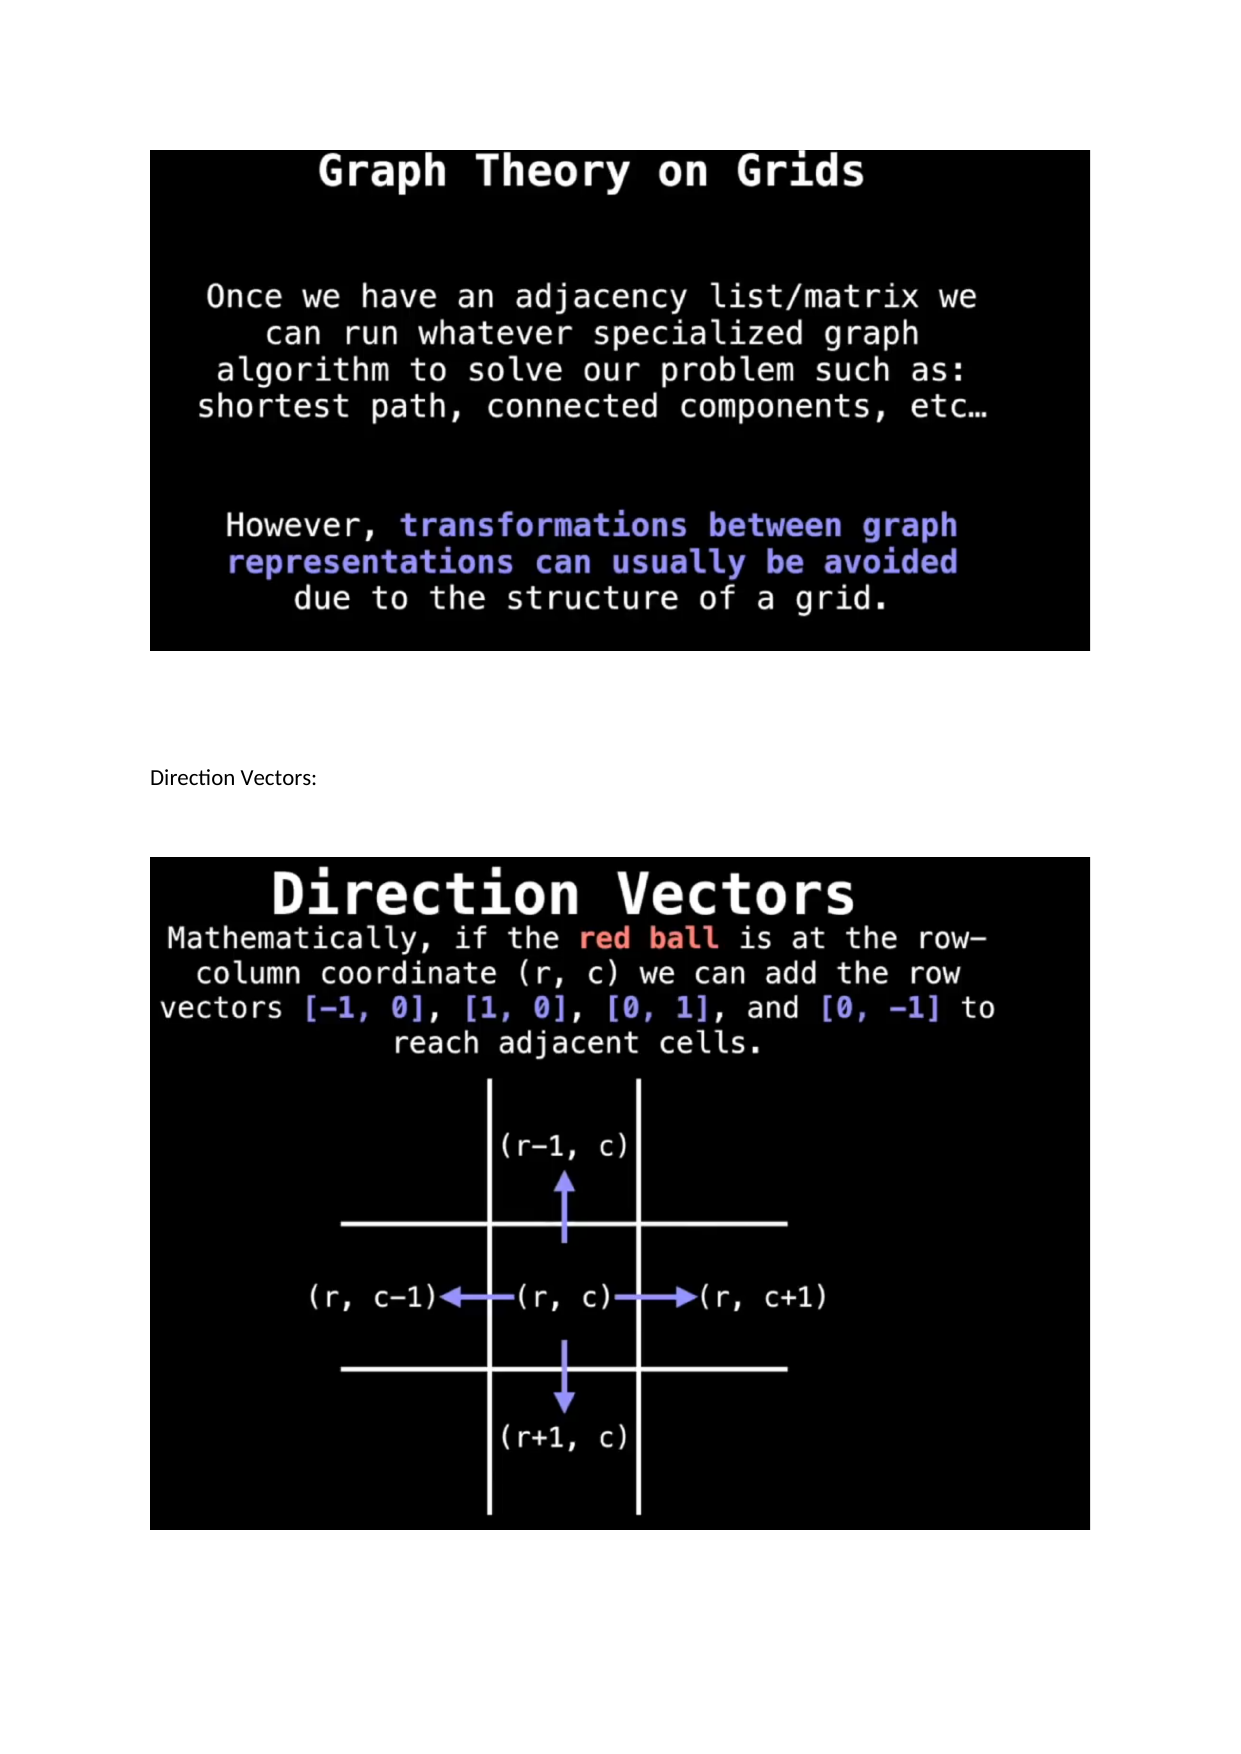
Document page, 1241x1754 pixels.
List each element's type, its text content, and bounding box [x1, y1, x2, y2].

picture [150, 857, 1091, 1530]
picture [150, 150, 1091, 651]
text Direction Vectors: [150, 763, 1090, 791]
